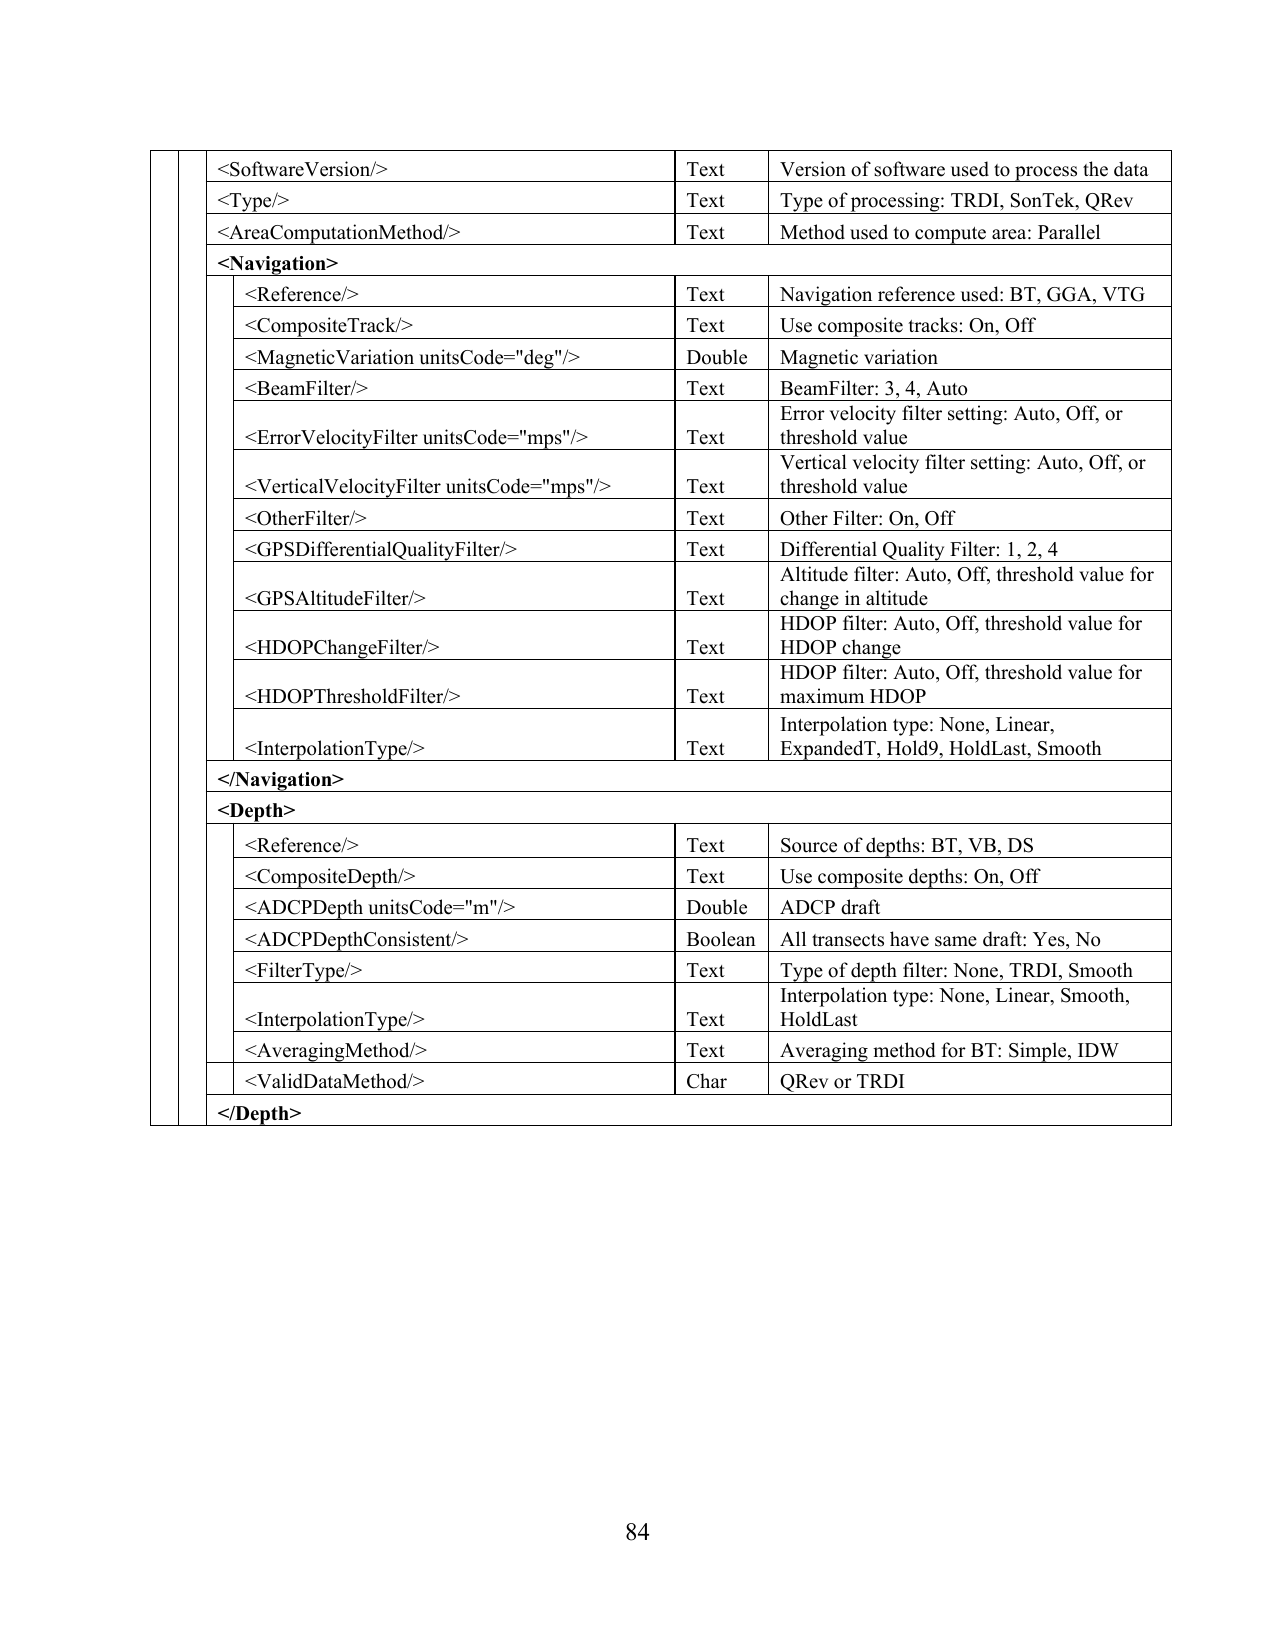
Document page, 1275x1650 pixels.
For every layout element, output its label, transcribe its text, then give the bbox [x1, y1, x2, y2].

table_cell HDOP filter: Auto, Off, threshold value for maximum HDOP [769, 660, 1171, 708]
table_cell [207, 1063, 233, 1093]
table_cell <BeamFilter/> [234, 370, 674, 400]
table_cell Text [676, 531, 768, 561]
table_cell Text [676, 307, 768, 337]
table_cell Error velocity filter setting: Auto, Off, or threshold value [769, 401, 1171, 449]
table_cell <ErrorVelocityFilter unitsCode="mps"/> [234, 401, 674, 449]
table_cell </Navigation> [207, 761, 1171, 791]
table_cell Interpolation type: None, Linear, ExpandedT, Hold9, HoldLast, Smooth [769, 709, 1171, 760]
table_cell <FilterType/> [234, 952, 674, 982]
table_cell Differential Quality Filter: 1, 2, 4 [769, 531, 1171, 561]
table_cell Boolean [676, 920, 768, 951]
table_cell Text [676, 983, 768, 1031]
table_cell All transects have same draft: Yes, No [769, 920, 1171, 951]
table_cell Text [676, 1032, 768, 1062]
table_cell Text [676, 182, 768, 212]
table_cell Text [676, 858, 768, 888]
table_cell Altitude filter: Auto, Off, threshold value for change in altitude [769, 562, 1171, 610]
table_cell Text [676, 276, 768, 306]
table_cell [207, 824, 233, 1062]
table_cell <GPSDifferentialQualityFilter/> [234, 531, 674, 561]
table_cell <Navigation> [207, 245, 1171, 275]
table_cell <Reference/> [234, 824, 674, 857]
table_cell Vertical velocity filter setting: Auto, Off, or threshold value [769, 450, 1171, 498]
table_cell HDOP filter: Auto, Off, threshold value for HDOP change [769, 611, 1171, 659]
table_cell [207, 276, 233, 760]
table_cell Text [676, 370, 768, 400]
table_cell Source of depths: BT, VB, DS [769, 824, 1171, 857]
table_cell Text [676, 709, 768, 760]
table_cell <OtherFilter/> [234, 499, 674, 529]
table_cell <MagneticVariation unitsCode="deg"/> [234, 339, 674, 369]
table_cell Version of software used to process the data [769, 151, 1171, 181]
table_cell Text [676, 450, 768, 498]
table_cell Use composite depths: On, Off [769, 858, 1171, 888]
table_cell <CompositeTrack/> [234, 307, 674, 337]
table_cell <InterpolationType/> [234, 709, 674, 760]
table_cell </Depth> [207, 1095, 1171, 1125]
table_cell Interpolation type: None, Linear, Smooth, HoldLast [769, 983, 1171, 1031]
table_cell Text [676, 401, 768, 449]
table_cell <HDOPChangeFilter/> [234, 611, 674, 659]
table_cell Type of processing: TRDI, SonTek, QRev [769, 182, 1171, 212]
table_cell <Type/> [207, 182, 674, 212]
table_cell Text [676, 214, 768, 244]
table_cell <GPSAltitudeFilter/> [234, 562, 674, 610]
table_cell <VerticalVelocityFilter unitsCode="mps"/> [234, 450, 674, 498]
table_cell ADCP draft [769, 889, 1171, 919]
table_cell [151, 151, 178, 1125]
table_cell Text [676, 611, 768, 659]
table_cell <AreaComputationMethod/> [207, 214, 674, 244]
table_cell Other Filter: On, Off [769, 499, 1171, 529]
table_cell <InterpolationType/> [234, 983, 674, 1031]
table_cell <CompositeDepth/> [234, 858, 674, 888]
table_cell Text [676, 499, 768, 529]
table_cell <AveragingMethod/> [234, 1032, 674, 1062]
table_cell <ValidDataMethod/> [234, 1063, 674, 1093]
table_cell Text [676, 660, 768, 708]
table_cell Text [676, 952, 768, 982]
table_cell Text [676, 824, 768, 857]
table_cell Text [676, 151, 768, 181]
table_cell <SoftwareVersion/> [207, 151, 674, 181]
table_cell <ADCPDepth unitsCode="m"/> [234, 889, 674, 919]
table_cell Averaging method for BT: Simple, IDW [769, 1032, 1171, 1062]
table_cell [179, 151, 206, 1125]
table_cell QRev or TRDI [769, 1063, 1171, 1093]
table_cell Use composite tracks: On, Off [769, 307, 1171, 337]
table_cell <HDOPThresholdFilter/> [234, 660, 674, 708]
table_cell <Reference/> [234, 276, 674, 306]
table_cell <Depth> [207, 792, 1171, 822]
table_cell BeamFilter: 3, 4, Auto [769, 370, 1171, 400]
table_cell Double [676, 339, 768, 369]
table_cell Double [676, 889, 768, 919]
table_cell Text [676, 562, 768, 610]
table_cell Magnetic variation [769, 339, 1171, 369]
table_cell Method used to compute area: Parallel [769, 214, 1171, 244]
table_cell Char [676, 1063, 768, 1093]
table_cell Navigation reference used: BT, GGA, VTG [769, 276, 1171, 306]
table_cell <ADCPDepthConsistent/> [234, 920, 674, 951]
table_cell Type of depth filter: None, TRDI, Smooth [769, 952, 1171, 982]
